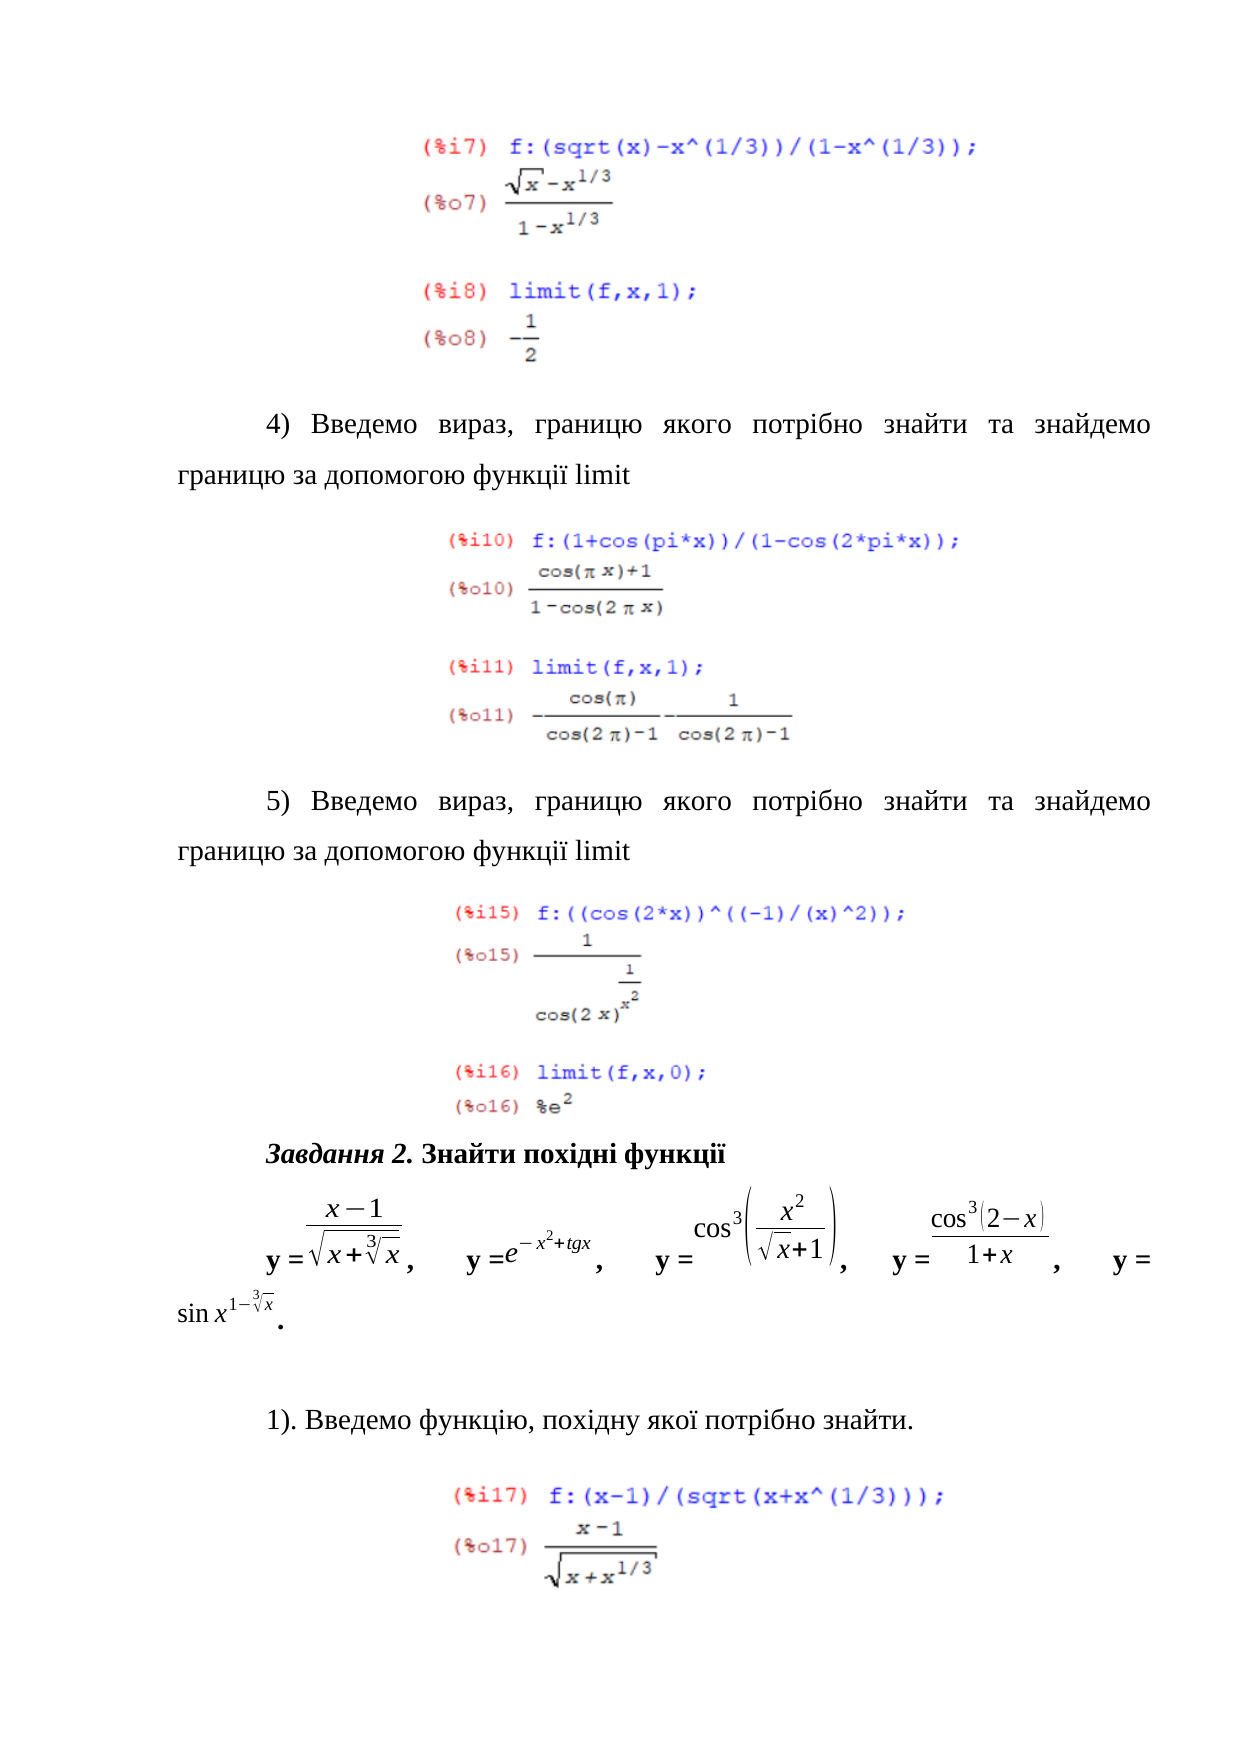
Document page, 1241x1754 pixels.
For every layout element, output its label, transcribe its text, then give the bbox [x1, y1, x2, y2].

picture [419, 118, 998, 383]
text 5) Введемо вираз, границю якого потрібно знайти та знайдемо границю за допомогою функції limit [177, 783, 1152, 867]
picture [443, 1452, 974, 1605]
text 4) Введемо вираз, границю якого потрібно знайти та знайдемо границю за допомогою функції limit [177, 407, 1152, 491]
text y =, y =, y =, y =, y =. [177, 1186, 1152, 1335]
text 1). Введемо функцію, похідну якої потрібно знайти. [177, 1402, 1152, 1436]
text Завдання 2. Знайти похідні функції [177, 1136, 1152, 1169]
picture [446, 883, 972, 1124]
picture [434, 519, 984, 759]
